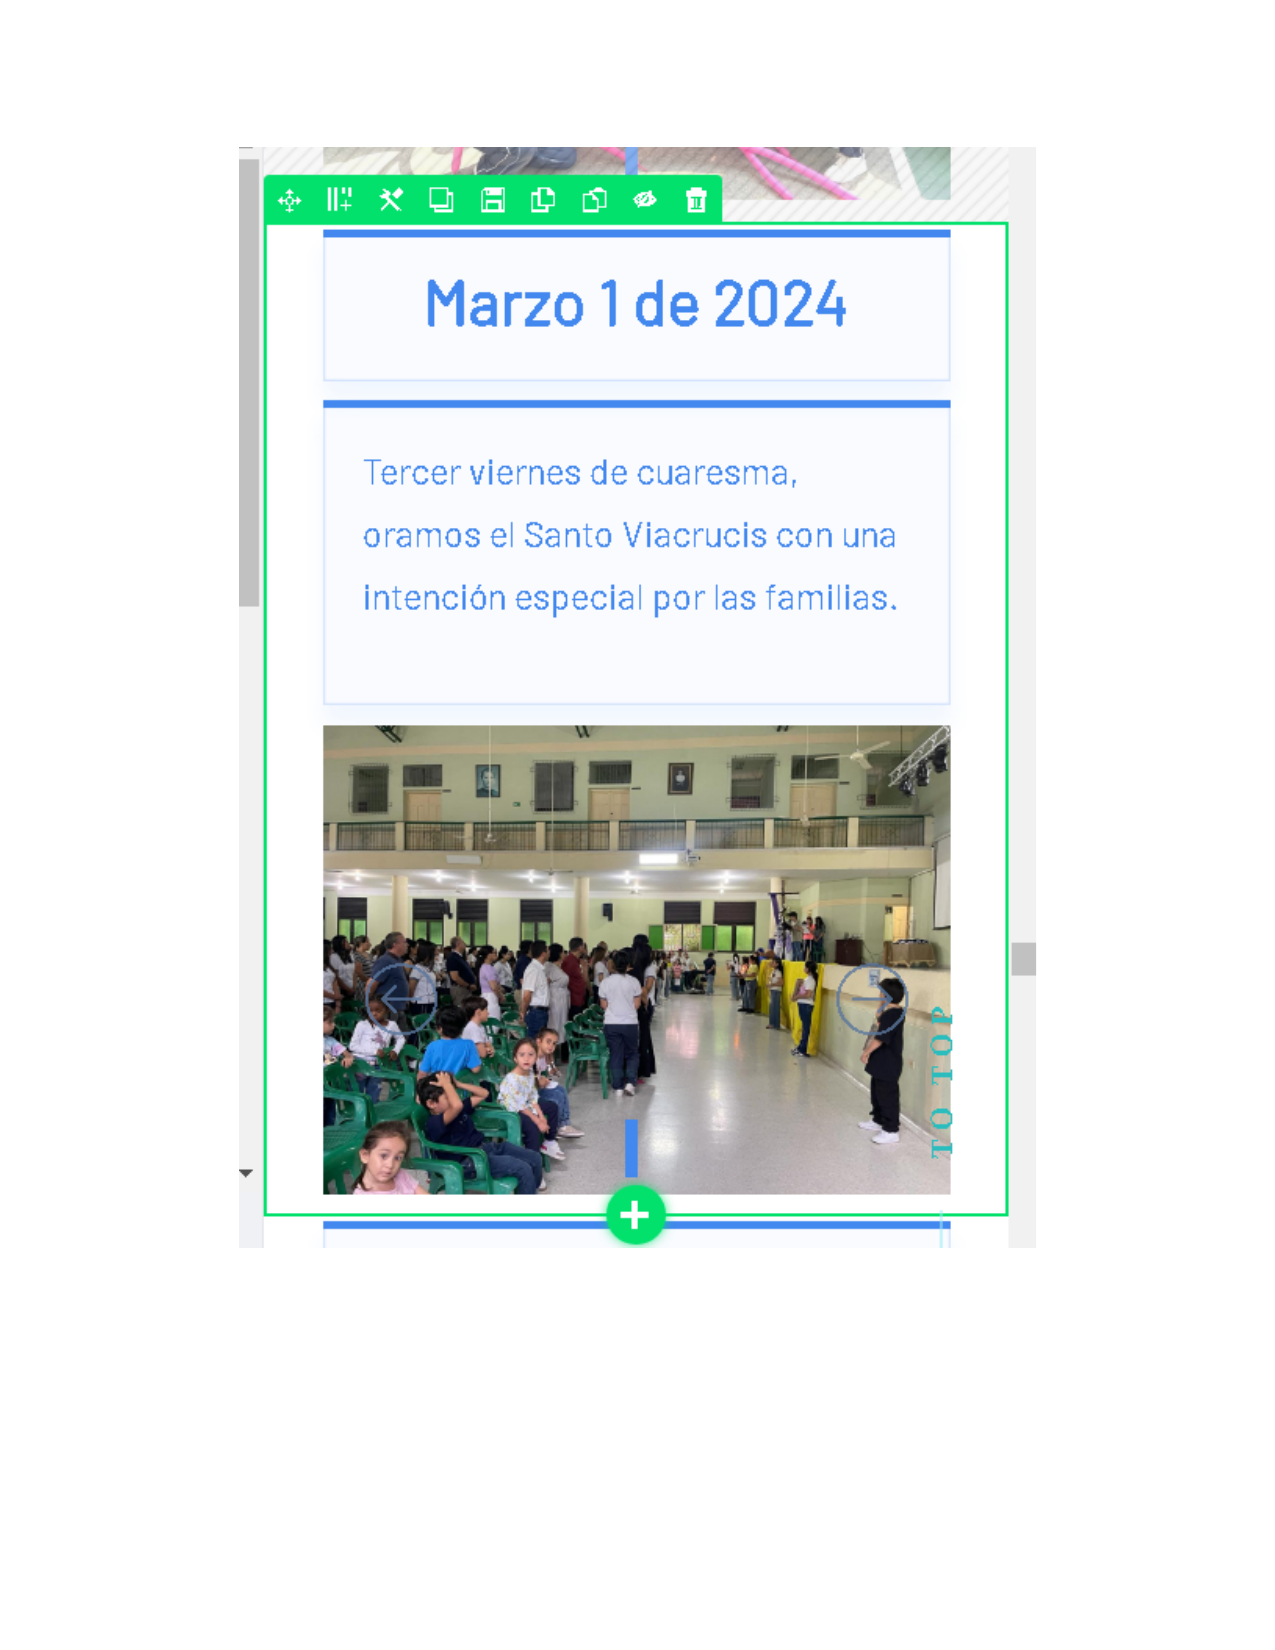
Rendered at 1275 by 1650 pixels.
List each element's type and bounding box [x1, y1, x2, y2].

picture [239, 147, 1037, 1248]
